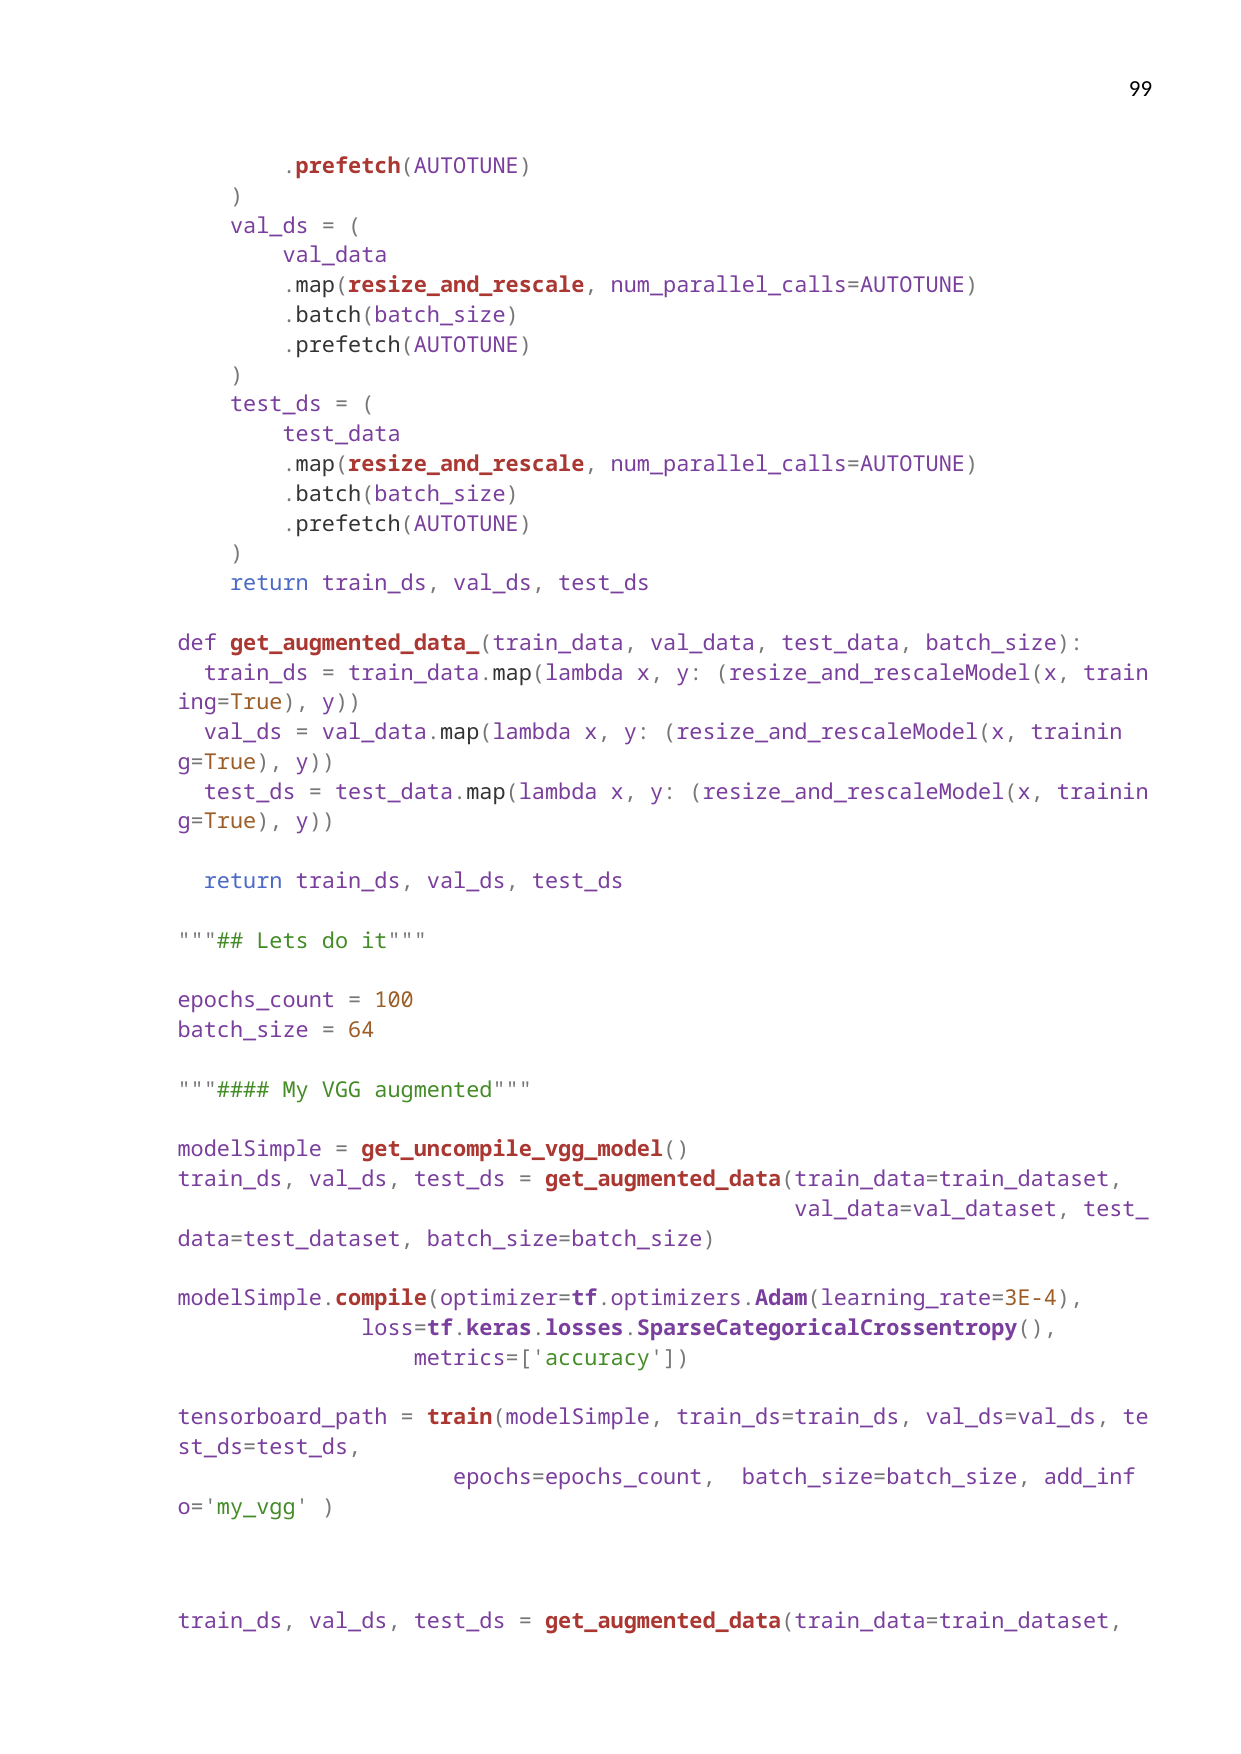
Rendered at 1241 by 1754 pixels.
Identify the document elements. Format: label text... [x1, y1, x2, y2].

text modelSimple.compile(optimizer=tf.optimizers.Adam(learning_rate=3E-4), [177, 1282, 1152, 1312]
text train_ds = train_data.map(lambda x, y: (resize_and_rescaleModel(x, training=True), y)) [177, 656, 1152, 716]
text .prefetch(AUTOTUNE) [177, 150, 1152, 180]
text loss=tf.keras.losses.SparseCategoricalCrossentropy(), [177, 1312, 1152, 1342]
text epochs_count = 100 [177, 984, 1152, 1014]
text .prefetch(AUTOTUNE) [177, 507, 1152, 537]
text val_data [177, 239, 1152, 269]
text val_data=val_dataset, test_data=test_dataset, batch_size=batch_size) [177, 1193, 1152, 1252]
text def get_augmented_data_(train_data, val_data, test_data, batch_size): [177, 627, 1152, 656]
text test_ds = ( [177, 388, 1152, 418]
text tensorboard_path = train(modelSimple, train_ds=train_ds, val_ds=val_ds, test_ds=test_ds, [177, 1401, 1152, 1461]
text .map(resize_and_rescale, num_parallel_calls=AUTOTUNE) [177, 448, 1152, 478]
text return train_ds, val_ds, test_ds [177, 567, 1152, 597]
text epochs=epochs_count, batch_size=batch_size, add_info='my_vgg' ) [177, 1461, 1152, 1520]
text .map(resize_and_rescale, num_parallel_calls=AUTOTUNE) [177, 269, 1152, 299]
text train_ds, val_ds, test_ds = get_augmented_data(train_data=train_dataset, [177, 1605, 1152, 1635]
text batch_size = 64 [177, 1014, 1152, 1044]
text return train_ds, val_ds, test_ds [177, 865, 1152, 895]
text ) [177, 358, 1152, 388]
text train_ds, val_ds, test_ds = get_augmented_data(train_data=train_dataset, [177, 1163, 1152, 1193]
text """## Lets do it""" [177, 924, 1152, 954]
text """#### My VGG augmented""" [177, 1073, 1152, 1103]
text val_ds = ( [177, 209, 1152, 239]
text .prefetch(AUTOTUNE) [177, 329, 1152, 358]
text .batch(batch_size) [177, 478, 1152, 507]
text ) [177, 180, 1152, 209]
text val_ds = val_data.map(lambda x, y: (resize_and_rescaleModel(x, training=True), y)) [177, 716, 1152, 776]
text .batch(batch_size) [177, 299, 1152, 329]
text modelSimple = get_uncompile_vgg_model() [177, 1133, 1152, 1163]
text test_data [177, 418, 1152, 448]
text metrics=['accuracy']) [177, 1342, 1152, 1371]
text test_ds = test_data.map(lambda x, y: (resize_and_rescaleModel(x, training=True), y)) [177, 776, 1152, 835]
text ) [177, 537, 1152, 567]
